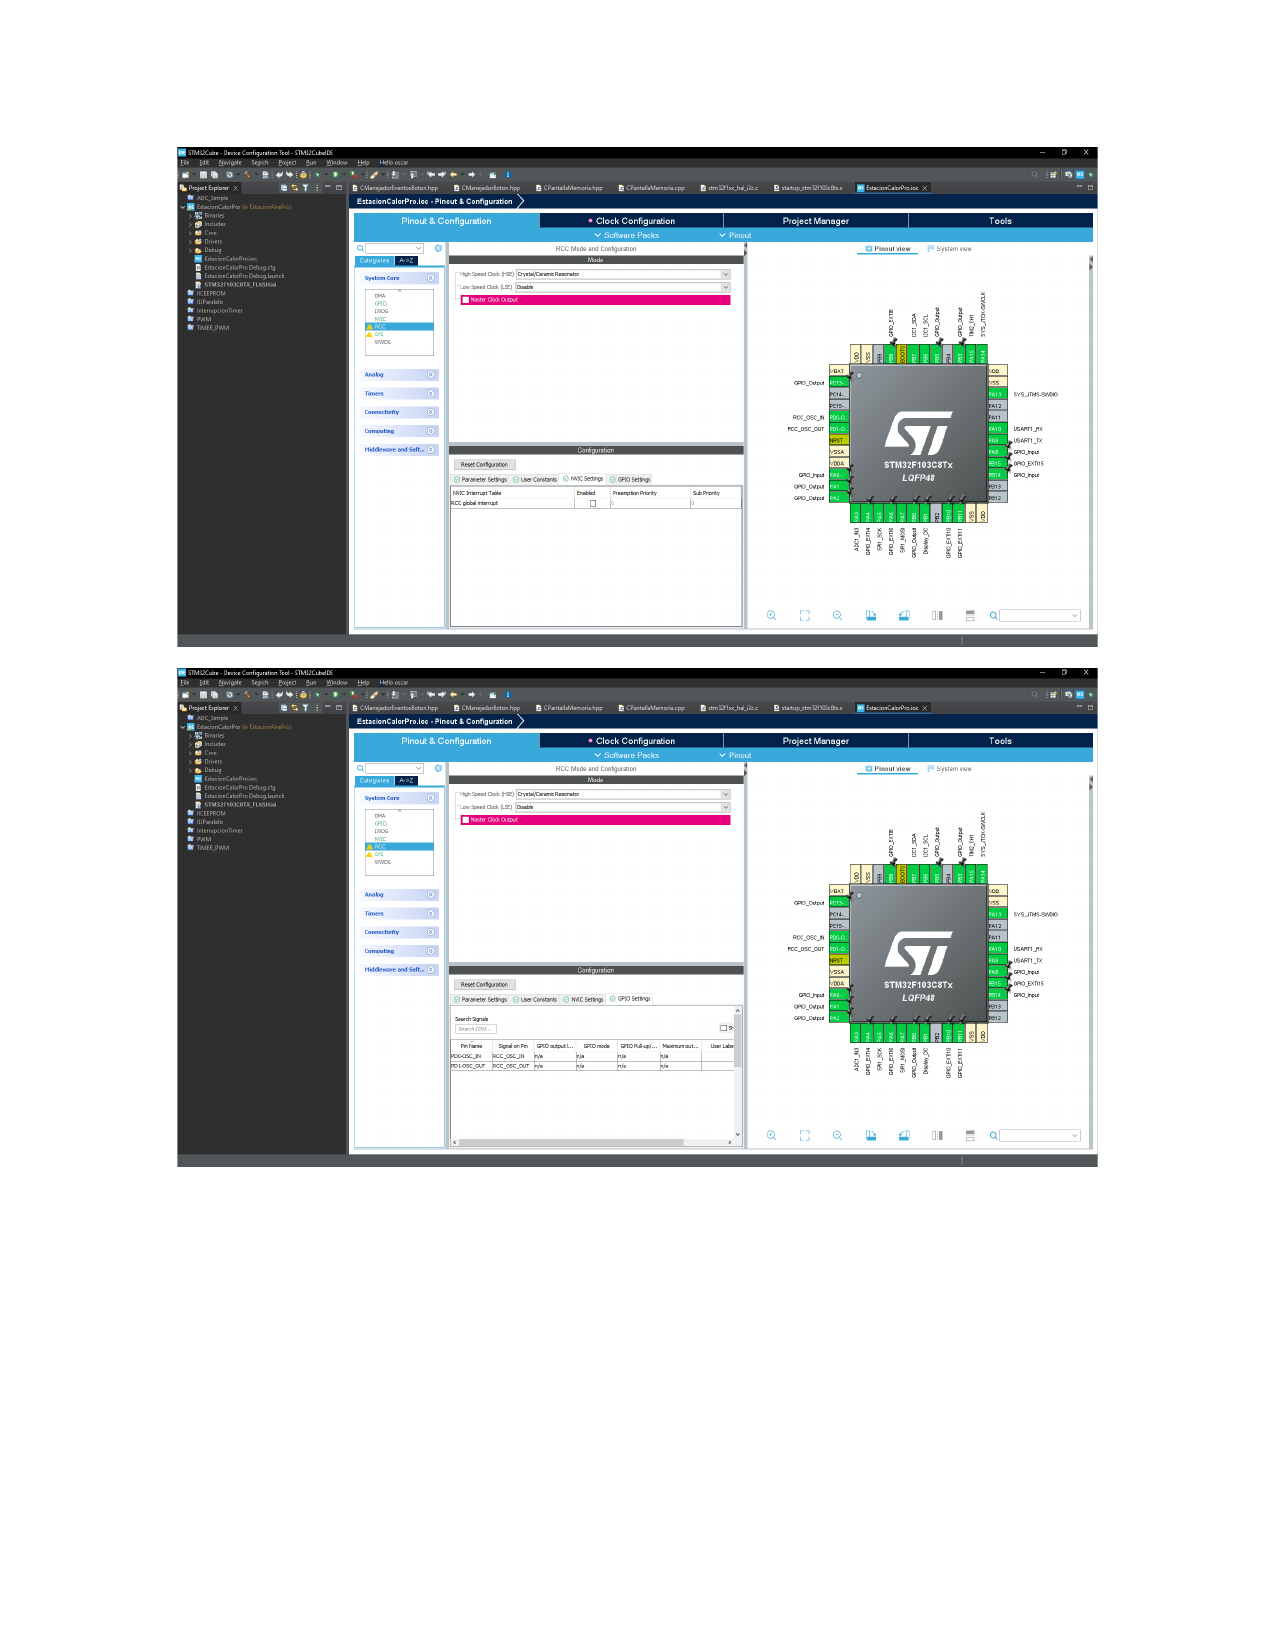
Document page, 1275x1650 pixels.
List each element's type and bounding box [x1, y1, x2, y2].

picture [177, 668, 1098, 1167]
picture [177, 147, 1098, 647]
